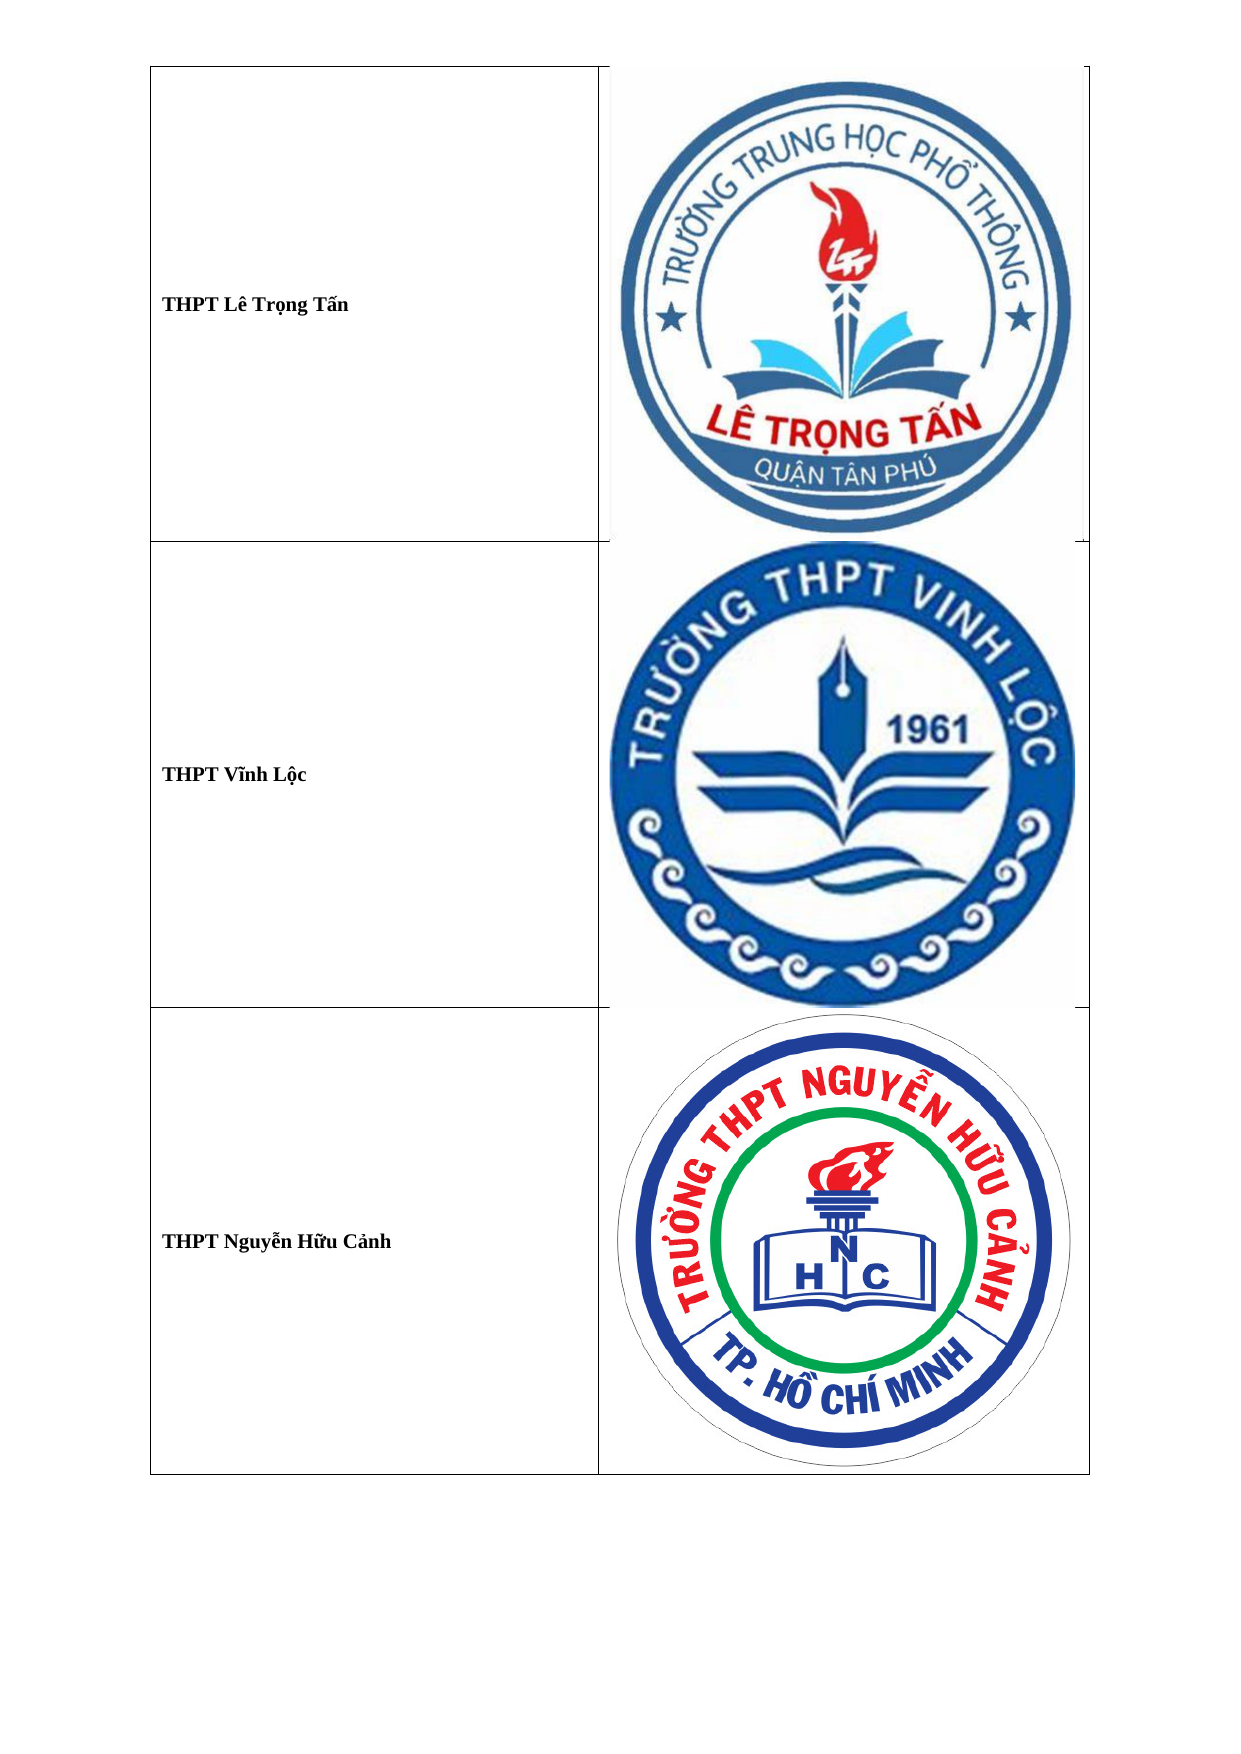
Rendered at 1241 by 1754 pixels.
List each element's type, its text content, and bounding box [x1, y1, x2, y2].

table_cell THPT Lê Trọng Tấn [151, 67, 598, 541]
table_cell THPT Nguyễn Hữu Cảnh [151, 1008, 598, 1474]
table_cell [599, 67, 609, 541]
table_cell [1084, 67, 1089, 541]
picture [609, 66, 1084, 1474]
table_cell [1076, 542, 1089, 1007]
table_cell [599, 1008, 609, 1474]
table_cell [599, 542, 609, 1007]
table_cell THPT Vĩnh Lộc [151, 542, 598, 1007]
table_cell [1077, 1008, 1089, 1474]
